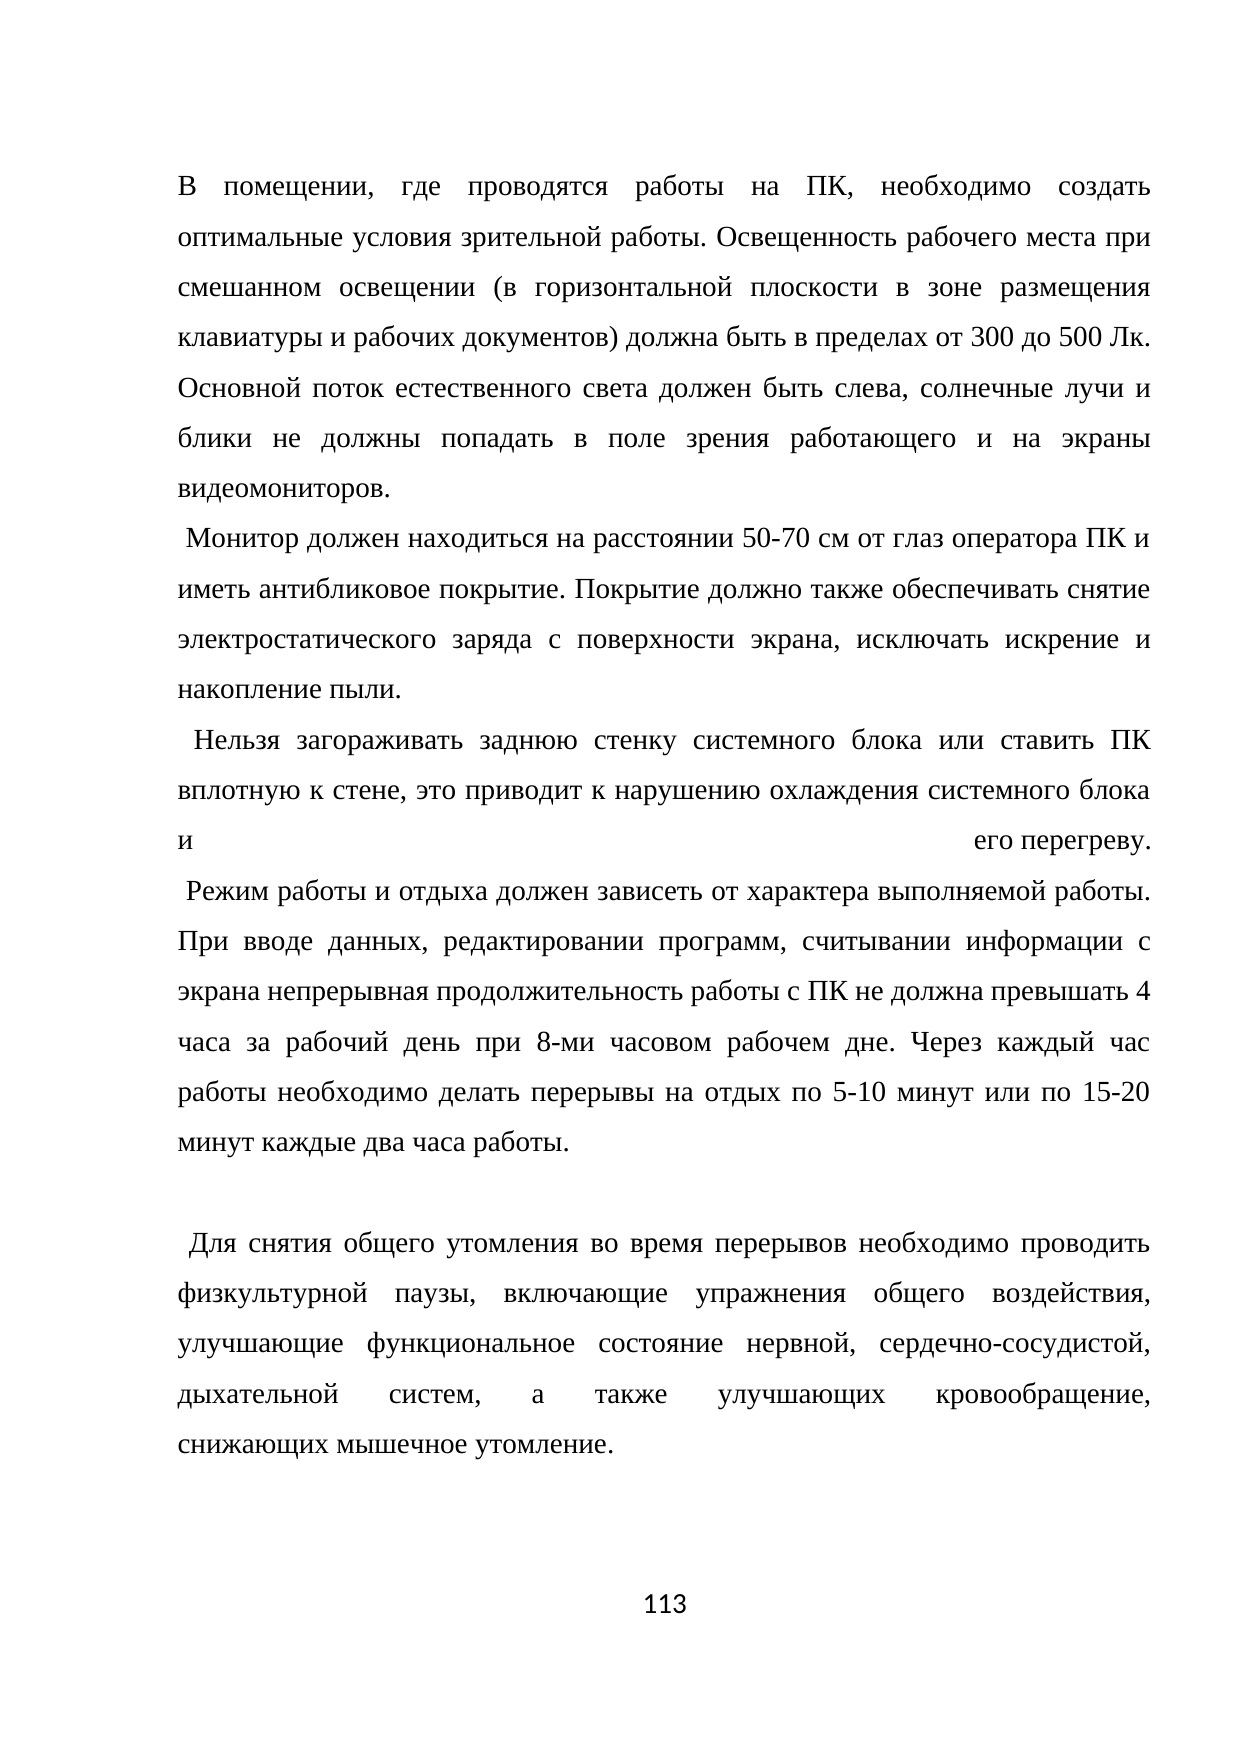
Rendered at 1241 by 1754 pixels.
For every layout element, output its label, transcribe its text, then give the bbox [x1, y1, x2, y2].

text Для снятия общего утомления во время перерывов необходимо проводить физкультурной паузы, включающие упражнения общего воздействия, улучшающие функциональное состояние нервной, сердечно-сосудистой, дыхательной систем, а также улучшающих кровообращение, снижающих мышечное утомление. [177, 1175, 1152, 1460]
text В помещении, где проводятся работы на ПК, необходимо создать оптимальные условия зрительной работы. Освещенность рабочего места при смешанном освещении (в горизонтальной плоскости в зоне размещения клавиатуры и рабочих документов) должна быть в пределах от 300 до 500 Лк. Основной поток естественного света должен быть слева, солнечные лучи и блики не должны попадать в поле зрения работающего и на экраны видеомониторов. Монитор должен находиться на расстоянии 50-70 см от глаз оператора ПК и иметь антибликовое покрытие. Покрытие должно также обеспечивать снятие электростатического заряда с поверхности экрана, исключать искрение и накопление пыли. Нельзя загораживать заднюю стенку системного блока или ставить ПК вплотную к стене, это приводит к нарушению охлаждения системного блока и его перегреву. Режим работы и отдыха должен зависеть от характера выполняемой работы. При вводе данных, редактировании программ, считывании информации с экрана непрерывная продолжительность работы с ПК не должна превышать 4 часа за рабочий день при 8-ми часовом рабочем дне. Через каждый час работы необходимо делать перерывы на отдых по 5-10 минут или по 15-20 минут каждые два часа работы. [177, 118, 1152, 1158]
